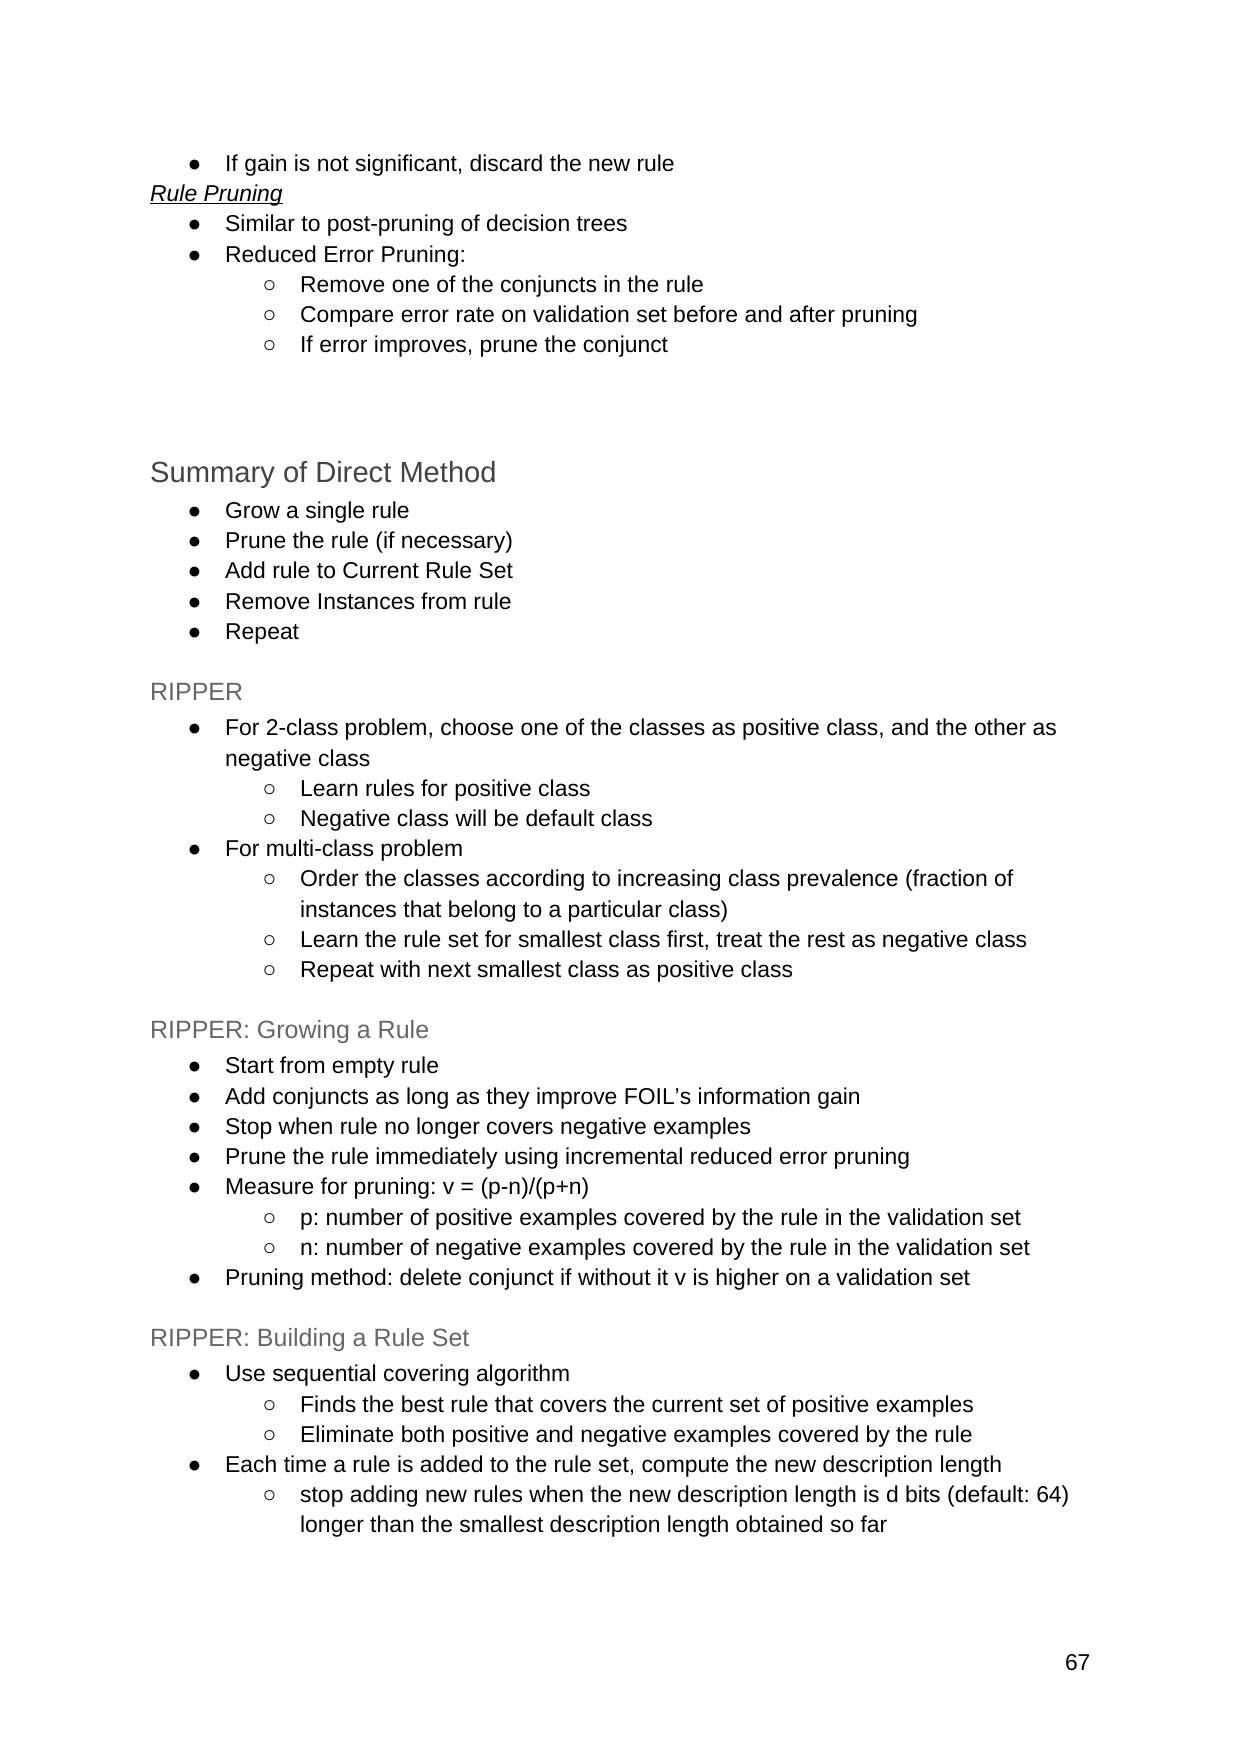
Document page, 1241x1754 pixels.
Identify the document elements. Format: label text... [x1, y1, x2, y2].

subtitle RIPPER [150, 677, 1090, 706]
list Repeat [187, 618, 1090, 644]
list If gain is not significant, discard the new rule [187, 150, 1090, 176]
list Remove Instances from rule [187, 588, 1090, 614]
list Start from empty rule [187, 1052, 1090, 1079]
list Eliminate both positive and negative examples covered by the rule [262, 1421, 1090, 1447]
list Measure for pruning: v = (p-n)/(p+n) [187, 1173, 1090, 1200]
list Use sequential covering algorithm [187, 1360, 1090, 1387]
list Reduced Error Pruning: [187, 241, 1090, 267]
list Prune the rule (if necessary) [187, 527, 1090, 554]
list Negative class will be default class [262, 805, 1090, 831]
list If error improves, prune the conjunct [262, 331, 1090, 358]
list Pruning method: delete conjunct if without it v is higher on a validation set [187, 1264, 1090, 1290]
list Remove one of the conjuncts in the rule [262, 271, 1090, 297]
subtitle RIPPER: Building a Rule Set [150, 1323, 1090, 1352]
list For 2-class problem, choose one of the classes as positive class, and the other as negative class [187, 714, 1090, 771]
list Add conjuncts as long as they improve FOIL’s information gain [187, 1083, 1090, 1109]
list Learn the rule set for smallest class first, treat the rest as negative class [262, 926, 1090, 952]
subtitle RIPPER: Growing a Rule [150, 1015, 1090, 1044]
list Learn rules for positive class [262, 775, 1090, 801]
text Rule Pruning [150, 180, 1090, 207]
list Repeat with next smallest class as positive class [262, 956, 1090, 982]
list Compare error rate on validation set before and after pruning [262, 301, 1090, 327]
list Stop when rule no longer covers negative examples [187, 1113, 1090, 1139]
list For multi-class problem [187, 835, 1090, 862]
subtitle Summary of Direct Method [150, 455, 1090, 489]
list Finds the best rule that covers the current set of positive examples [262, 1391, 1090, 1417]
list n: number of negative examples covered by the rule in the validation set [262, 1234, 1090, 1260]
list Prune the rule immediately using incremental reduced error pruning [187, 1143, 1090, 1169]
list Order the classes according to increasing class prevalence (fraction of instances that belong to a particular class) [262, 865, 1090, 922]
list Grow a single rule [187, 497, 1090, 523]
list Add rule to Current Rule Set [187, 557, 1090, 584]
list Similar to post-pruning of decision trees [187, 210, 1090, 237]
list p: number of positive examples covered by the rule in the validation set [262, 1203, 1090, 1230]
list Each time a rule is added to the rule set, compute the new description length [187, 1451, 1090, 1477]
list stop adding new rules when the new description length is d bits (default: 64) longer than the smallest description length obtained so far [262, 1481, 1090, 1538]
